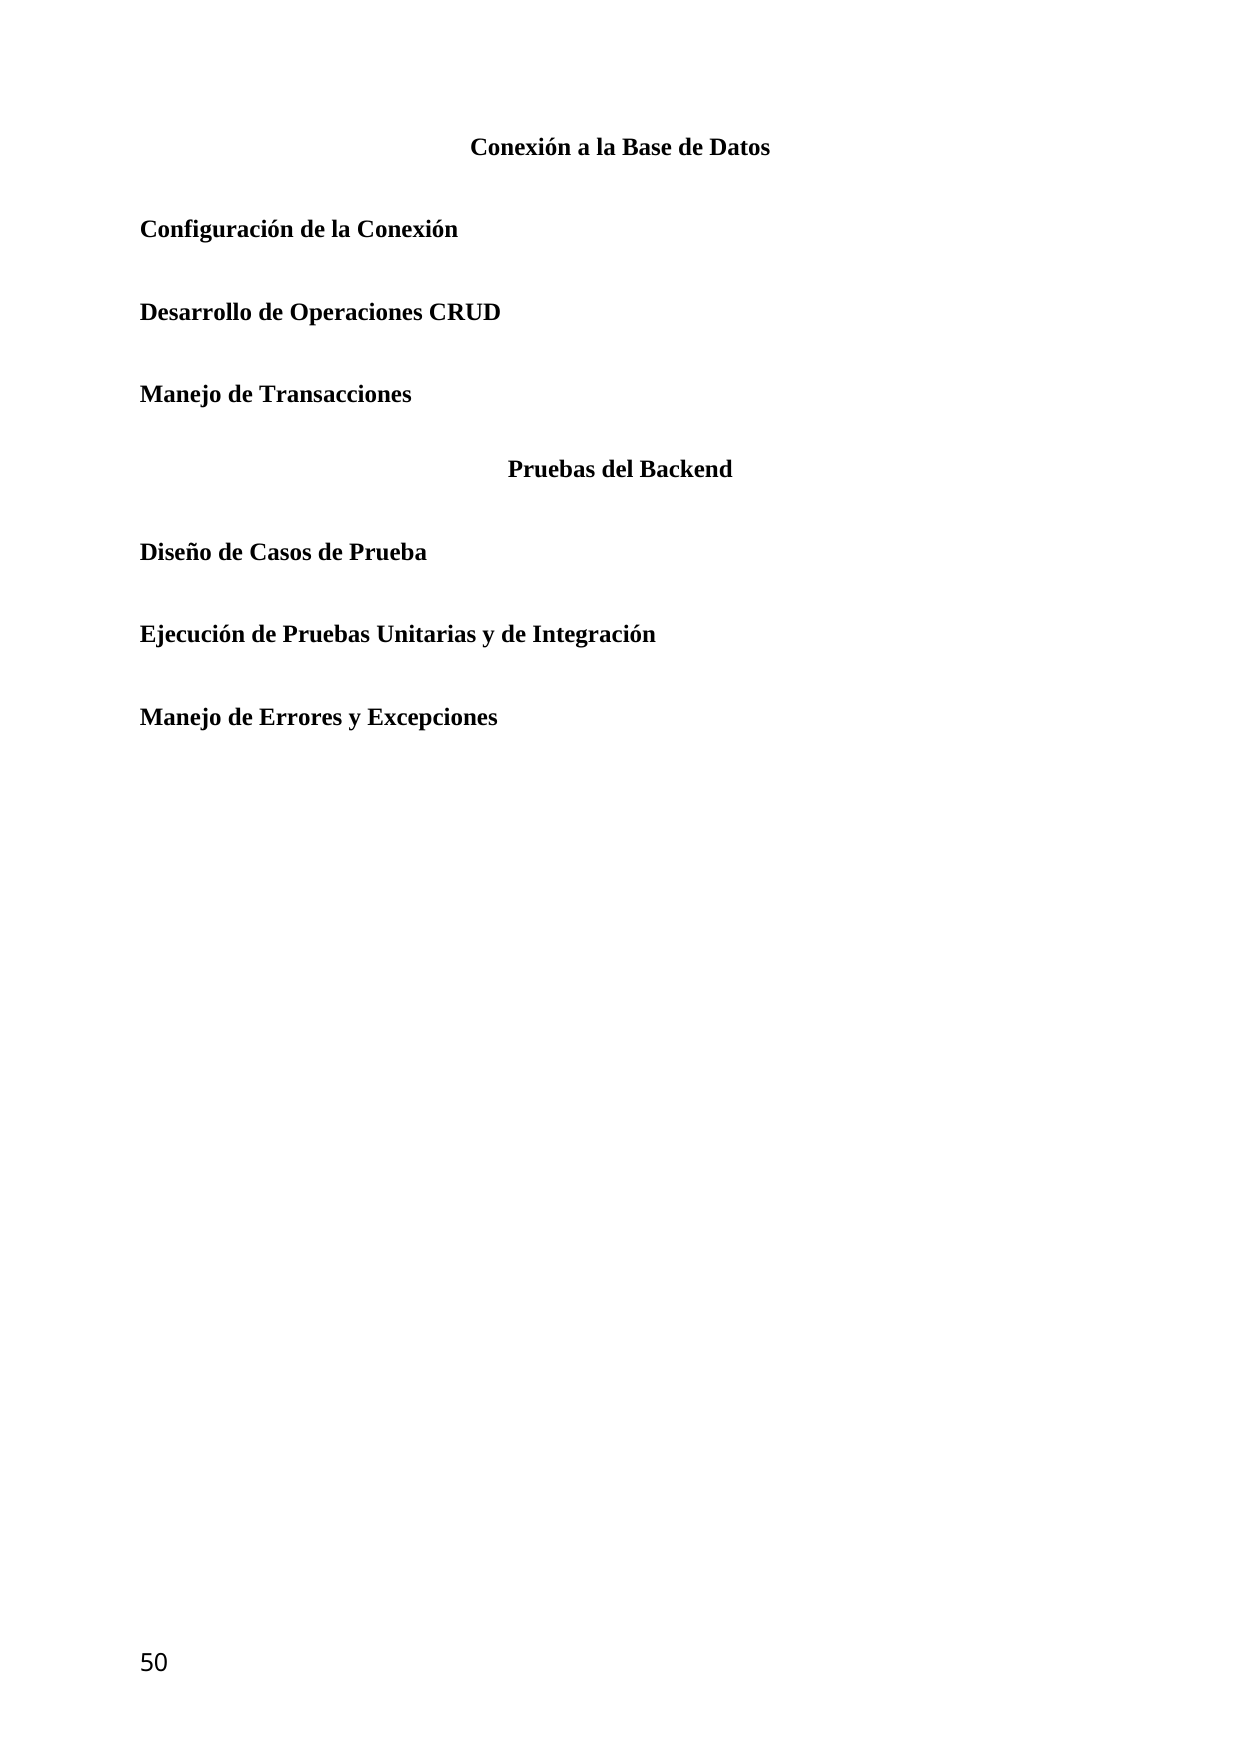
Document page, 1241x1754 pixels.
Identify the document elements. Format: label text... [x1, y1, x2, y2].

subtitle Configuración de la Conexión [139, 214, 1101, 243]
subtitle Manejo de Transacciones [139, 379, 1101, 408]
subtitle Desarrollo de Operaciones CRUD [139, 297, 1101, 326]
subtitle Ejecución de Pruebas Unitarias y de Integración [139, 619, 1101, 648]
subtitle Manejo de Errores y Excepciones [139, 702, 1101, 731]
subtitle Pruebas del Backend [139, 454, 1101, 483]
subtitle Conexión a la Base de Datos [139, 132, 1101, 161]
subtitle Diseño de Casos de Prueba [139, 537, 1101, 566]
